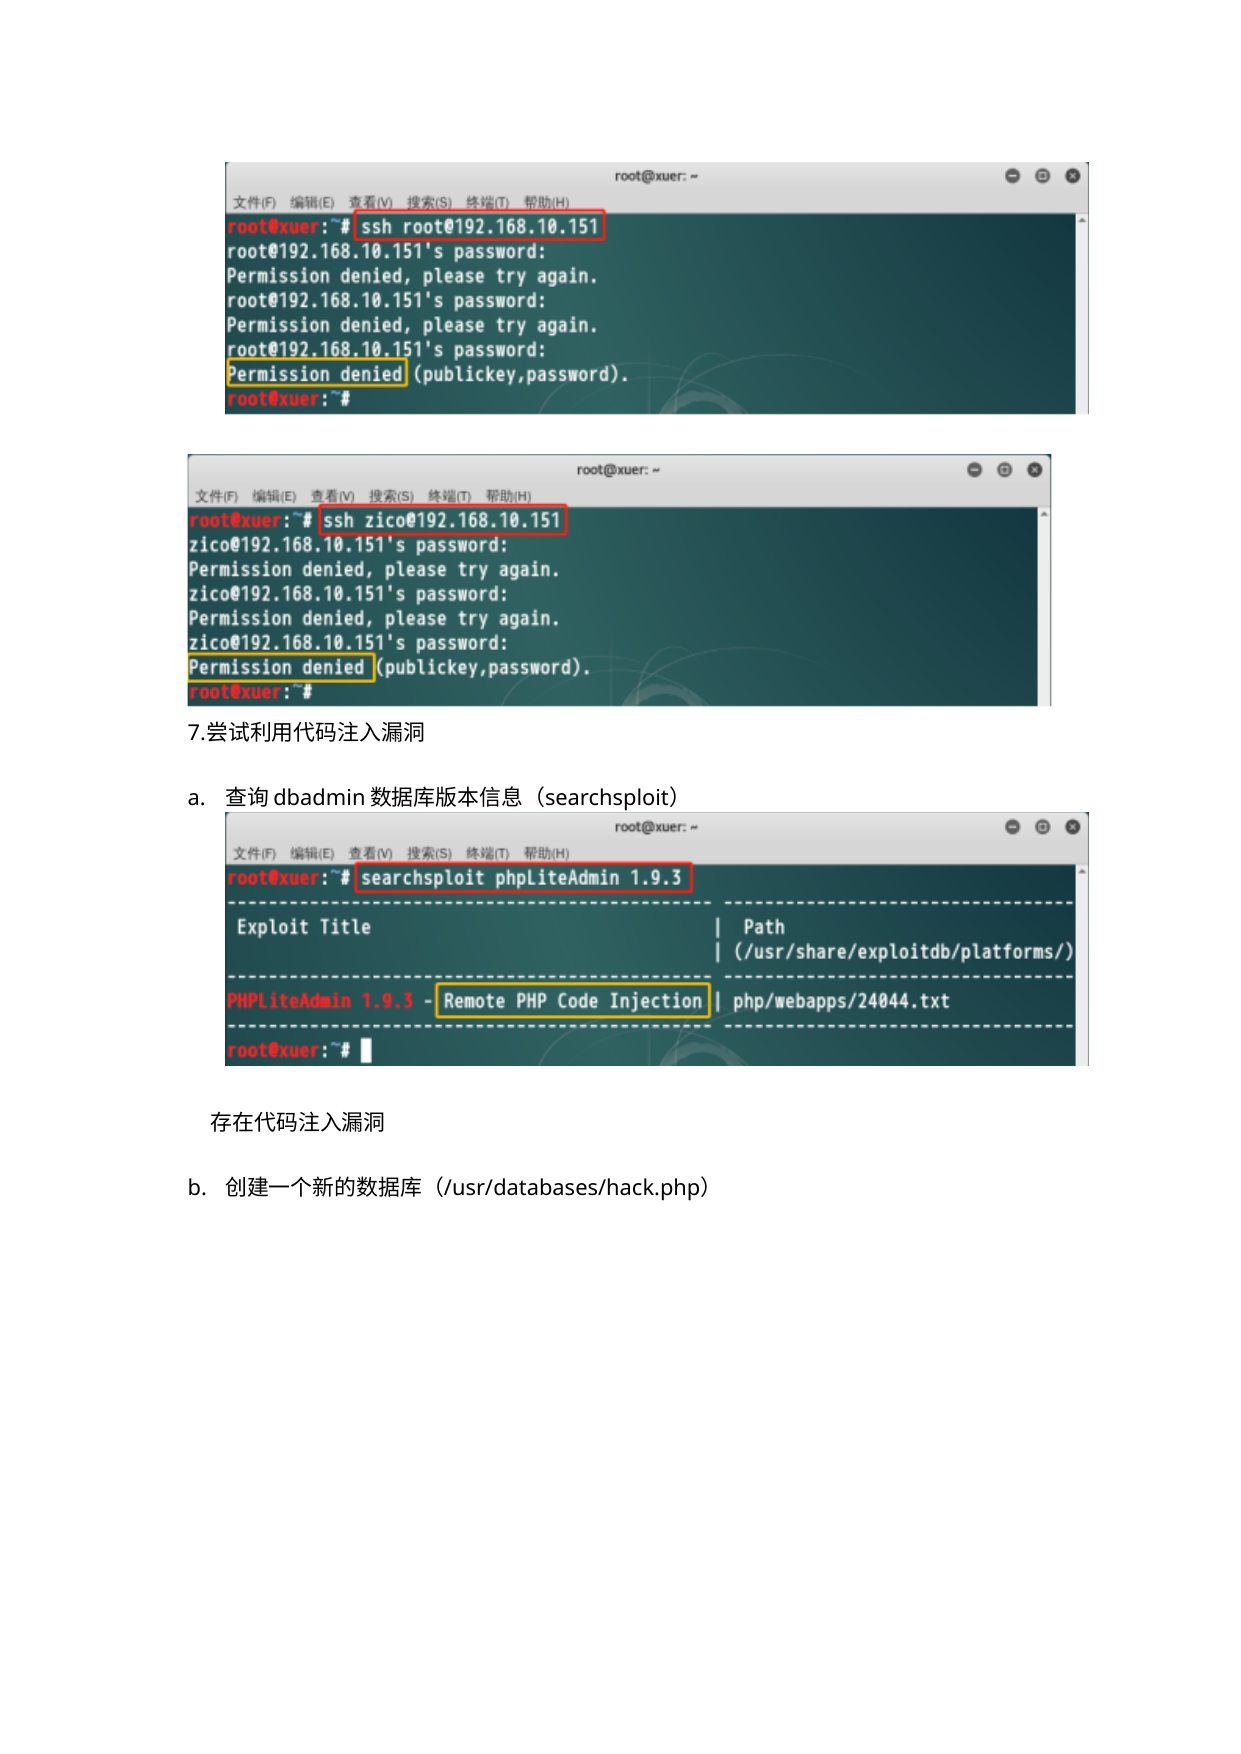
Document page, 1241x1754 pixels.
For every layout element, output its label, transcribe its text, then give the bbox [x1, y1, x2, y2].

list 创建一个新的数据库（/usr/databases/hack.php） [187, 1169, 1053, 1202]
picture [187, 454, 1052, 708]
list 查询dbadmin数据库版本信息（searchsploit） [187, 779, 1053, 812]
picture [225, 812, 1089, 1066]
text 存在代码注入漏洞 [187, 1104, 1053, 1137]
text 7.尝试利用代码注入漏洞 [187, 714, 1053, 747]
picture [225, 162, 1089, 416]
